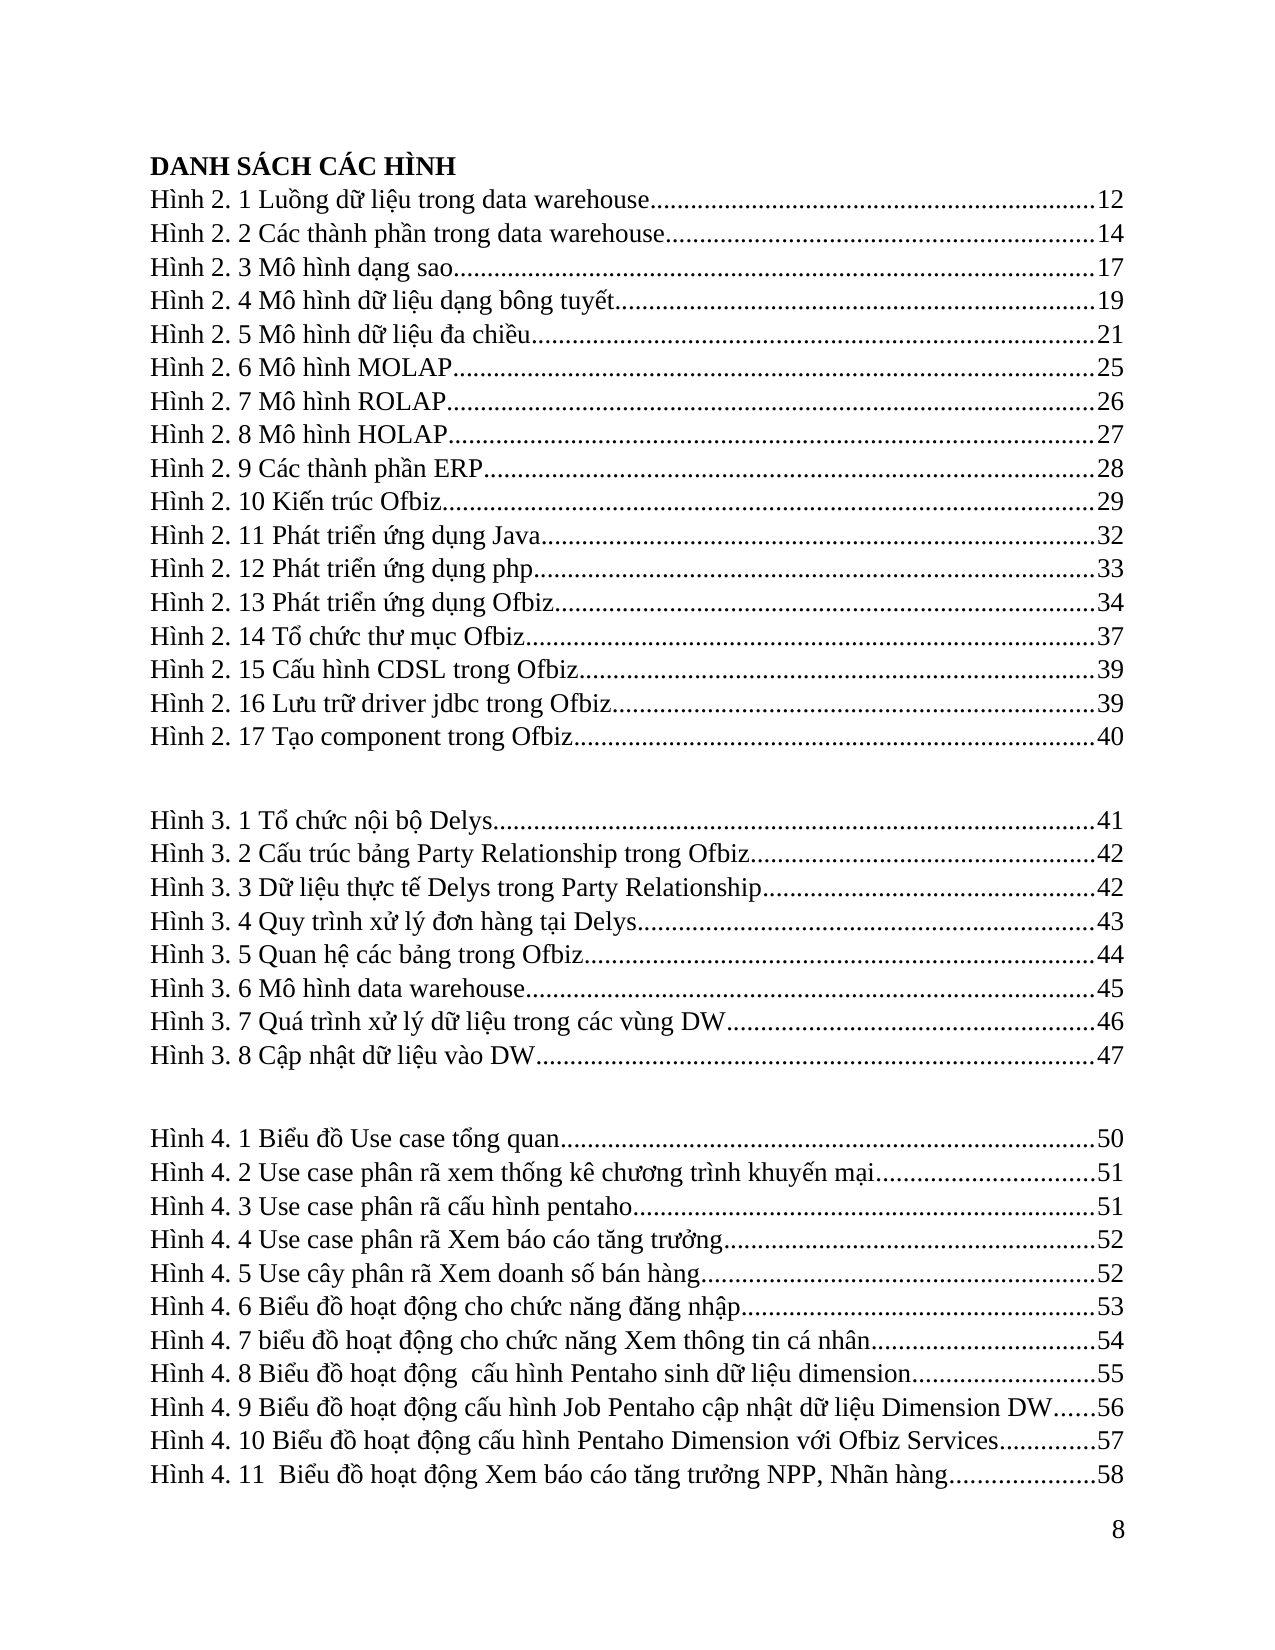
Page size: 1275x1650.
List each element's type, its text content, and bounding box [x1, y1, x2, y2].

text Hình 3. 3 Dữ liệu thực tế Delys trong Party Relationship 42 [150, 871, 1125, 902]
text Hình 2. 17 Tạo component trong Ofbiz 40 [150, 720, 1125, 751]
text Hình 4. 1 Biểu đồ Use case tổng quan 50 [150, 1122, 1125, 1154]
text Hình 2. 6 Mô hình MOLAP 25 [150, 351, 1125, 382]
text Hình 4. 8 Biểu đồ hoạt động cấu hình Pentaho sinh dữ liệu dimension 55 [150, 1357, 1125, 1388]
text Hình 2. 1 Luồng dữ liệu trong data warehouse 12 [150, 183, 1125, 215]
text Hình 2. 4 Mô hình dữ liệu dạng bông tuyết 19 [150, 284, 1125, 315]
text Hình 4. 11 Biểu đồ hoạt động Xem báo cáo tăng trưởng NPP, Nhãn hàng 58 [150, 1458, 1125, 1489]
text Hình 4. 2 Use case phân rã xem thống kê chương trình khuyến mại 51 [150, 1156, 1125, 1187]
text Hình 2. 5 Mô hình dữ liệu đa chiều 21 [150, 318, 1125, 349]
text Hình 4. 9 Biểu đồ hoạt động cấu hình Job Pentaho cập nhật dữ liệu Dimension DW 56 [150, 1391, 1125, 1422]
text Hình 2. 14 Tổ chức thư mục Ofbiz 37 [150, 619, 1125, 651]
text Hình 3. 4 Quy trình xử lý đơn hàng tại Delys 43 [150, 904, 1125, 936]
text Hình 4. 5 Use cây phân rã Xem doanh số bán hàng 52 [150, 1257, 1125, 1288]
text Hình 2. 8 Mô hình HOLAP 27 [150, 418, 1125, 449]
text DANH SÁCH CÁC HÌNH [150, 150, 1125, 181]
text Hình 4. 3 Use case phân rã cấu hình pentaho 51 [150, 1189, 1125, 1221]
text Hình 3. 8 Cập nhật dữ liệu vào DW 47 [150, 1039, 1125, 1070]
text Hình 3. 1 Tổ chức nội bộ Delys 41 [150, 804, 1125, 835]
text Hình 4. 4 Use case phân rã Xem báo cáo tăng trưởng 52 [150, 1223, 1125, 1254]
text Hình 2. 15 Cấu hình CDSL trong Ofbiz 39 [150, 653, 1125, 684]
text Hình 2. 9 Các thành phần ERP 28 [150, 452, 1125, 483]
text Hình 2. 7 Mô hình ROLAP 26 [150, 385, 1125, 416]
text Hình 4. 6 Biểu đồ hoạt động cho chức năng đăng nhập 53 [150, 1290, 1125, 1321]
text Hình 2. 12 Phát triển ứng dụng php 33 [150, 552, 1125, 584]
text Hình 3. 6 Mô hình data warehouse 45 [150, 972, 1125, 1003]
text Hình 4. 7 biểu đồ hoạt động cho chức năng Xem thông tin cá nhân 54 [150, 1324, 1125, 1355]
text Hình 3. 2 Cấu trúc bảng Party Relationship trong Ofbiz 42 [150, 837, 1125, 869]
text Hình 2. 16 Lưu trữ driver jdbc trong Ofbiz 39 [150, 687, 1125, 718]
text Hình 2. 2 Các thành phần trong data warehouse 14 [150, 217, 1125, 248]
text Hình 2. 10 Kiến trúc Ofbiz 29 [150, 485, 1125, 517]
text Hình 3. 5 Quan hệ các bảng trong Ofbiz 44 [150, 938, 1125, 969]
text Hình 4. 10 Biểu đồ hoạt động cấu hình Pentaho Dimension với Ofbiz Services 57 [150, 1424, 1125, 1456]
text Hình 2. 13 Phát triển ứng dụng Ofbiz 34 [150, 586, 1125, 617]
text Hình 2. 3 Mô hình dạng sao 17 [150, 251, 1125, 282]
text Hình 2. 11 Phát triển ứng dụng Java 32 [150, 519, 1125, 550]
text Hình 3. 7 Quá trình xử lý dữ liệu trong các vùng DW 46 [150, 1005, 1125, 1036]
